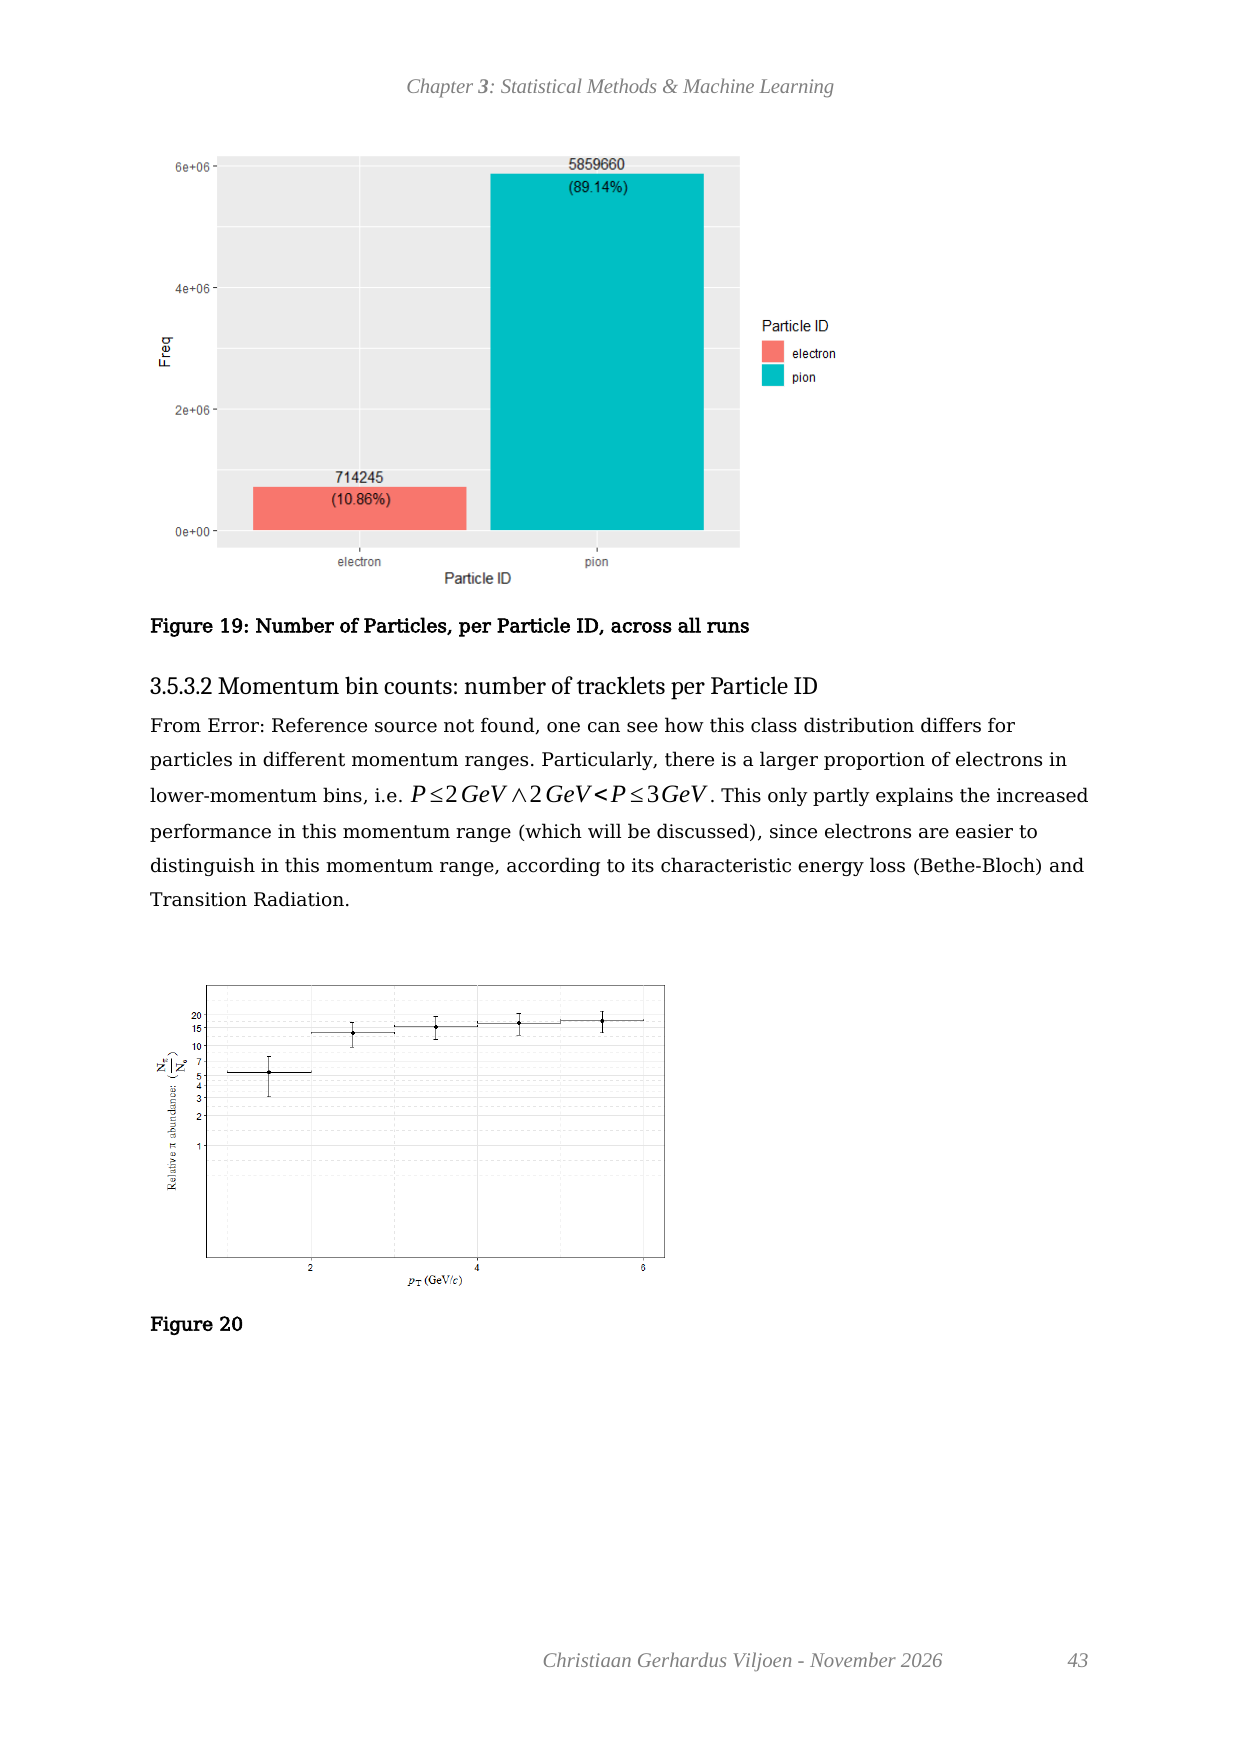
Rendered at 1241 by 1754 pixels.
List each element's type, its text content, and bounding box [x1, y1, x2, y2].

subtitle Momentum bin counts: number of tracklets per Particle ID [150, 672, 1090, 701]
text Figure 20 [150, 1312, 1090, 1334]
picture [150, 150, 851, 594]
picture [150, 971, 670, 1293]
text Figure 19: Number of Particles, per Particle ID, across all runs [150, 613, 1090, 636]
